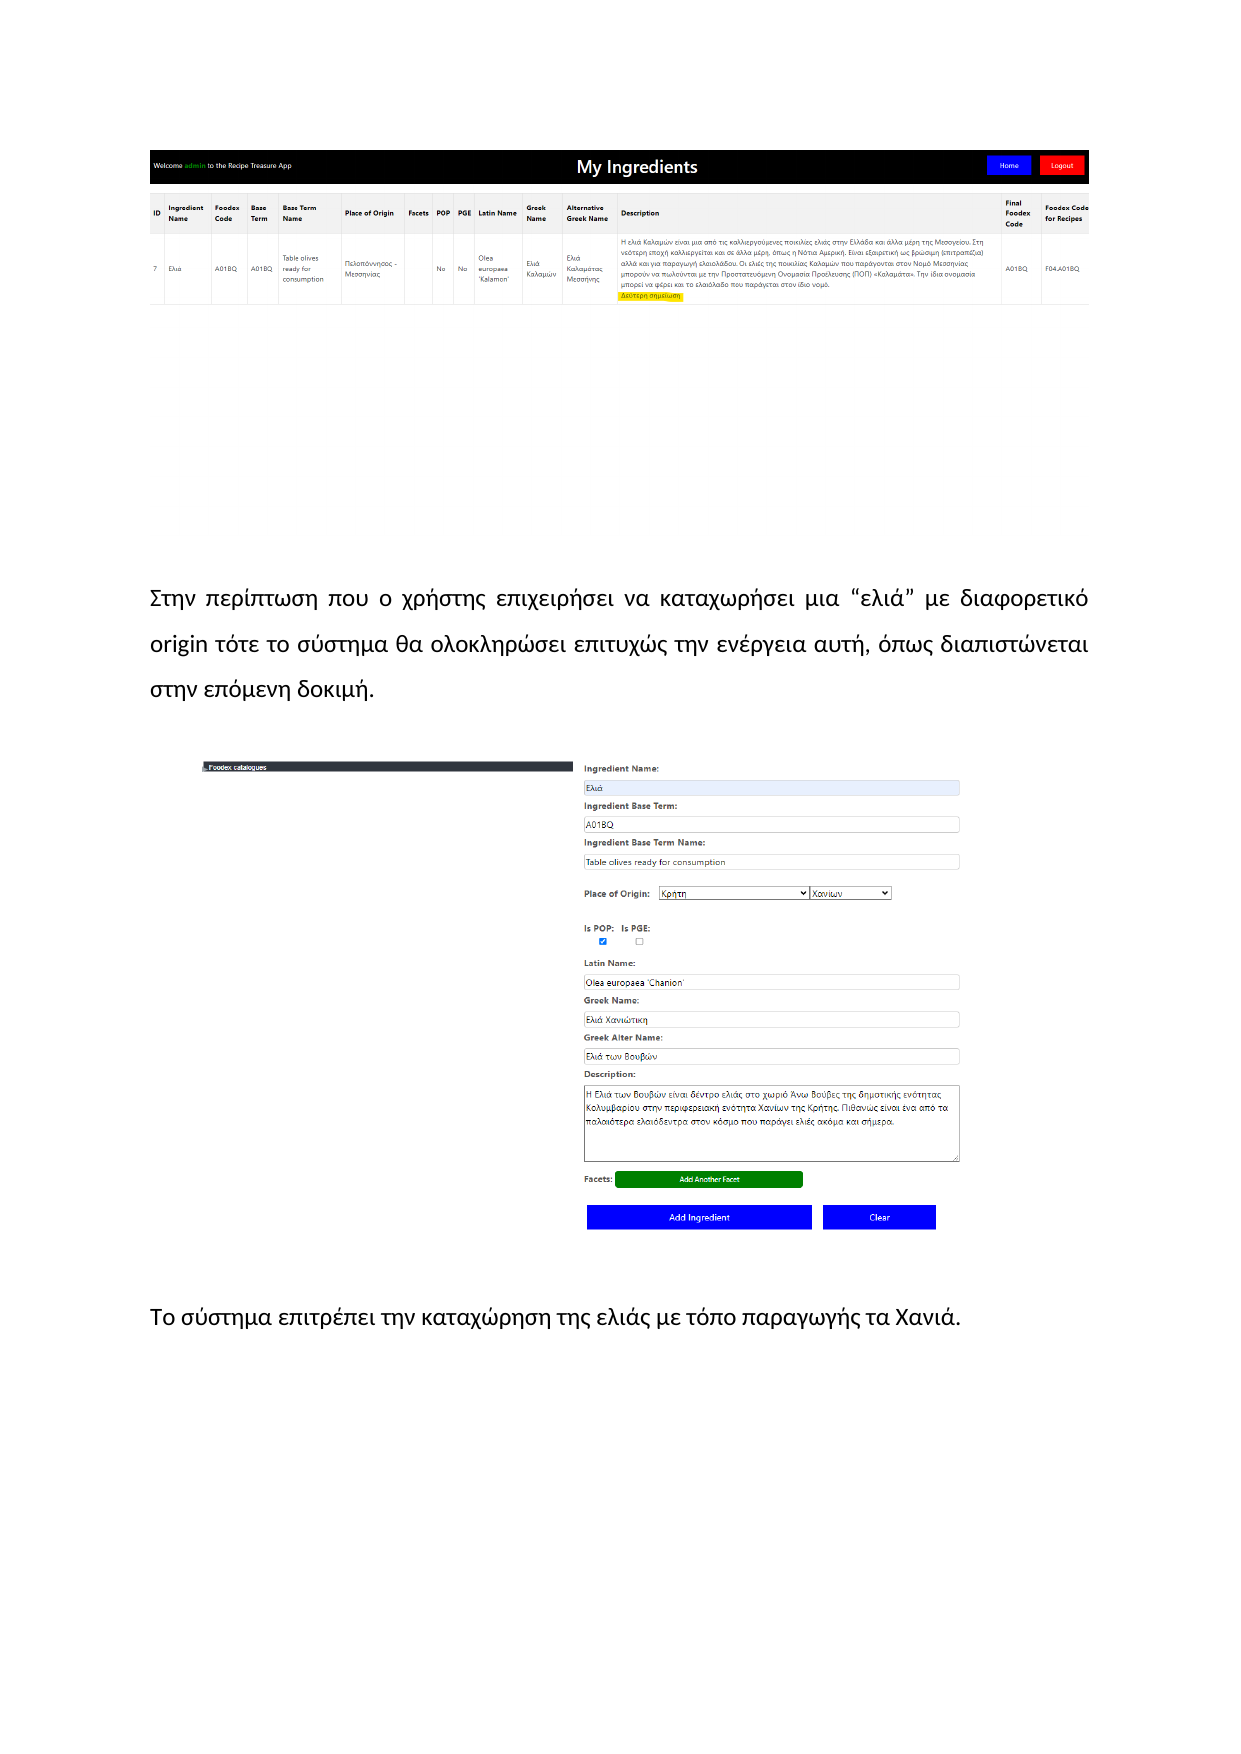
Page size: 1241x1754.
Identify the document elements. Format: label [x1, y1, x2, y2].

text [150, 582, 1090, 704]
picture [150, 150, 1089, 536]
picture [150, 748, 1089, 1255]
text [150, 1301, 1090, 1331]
